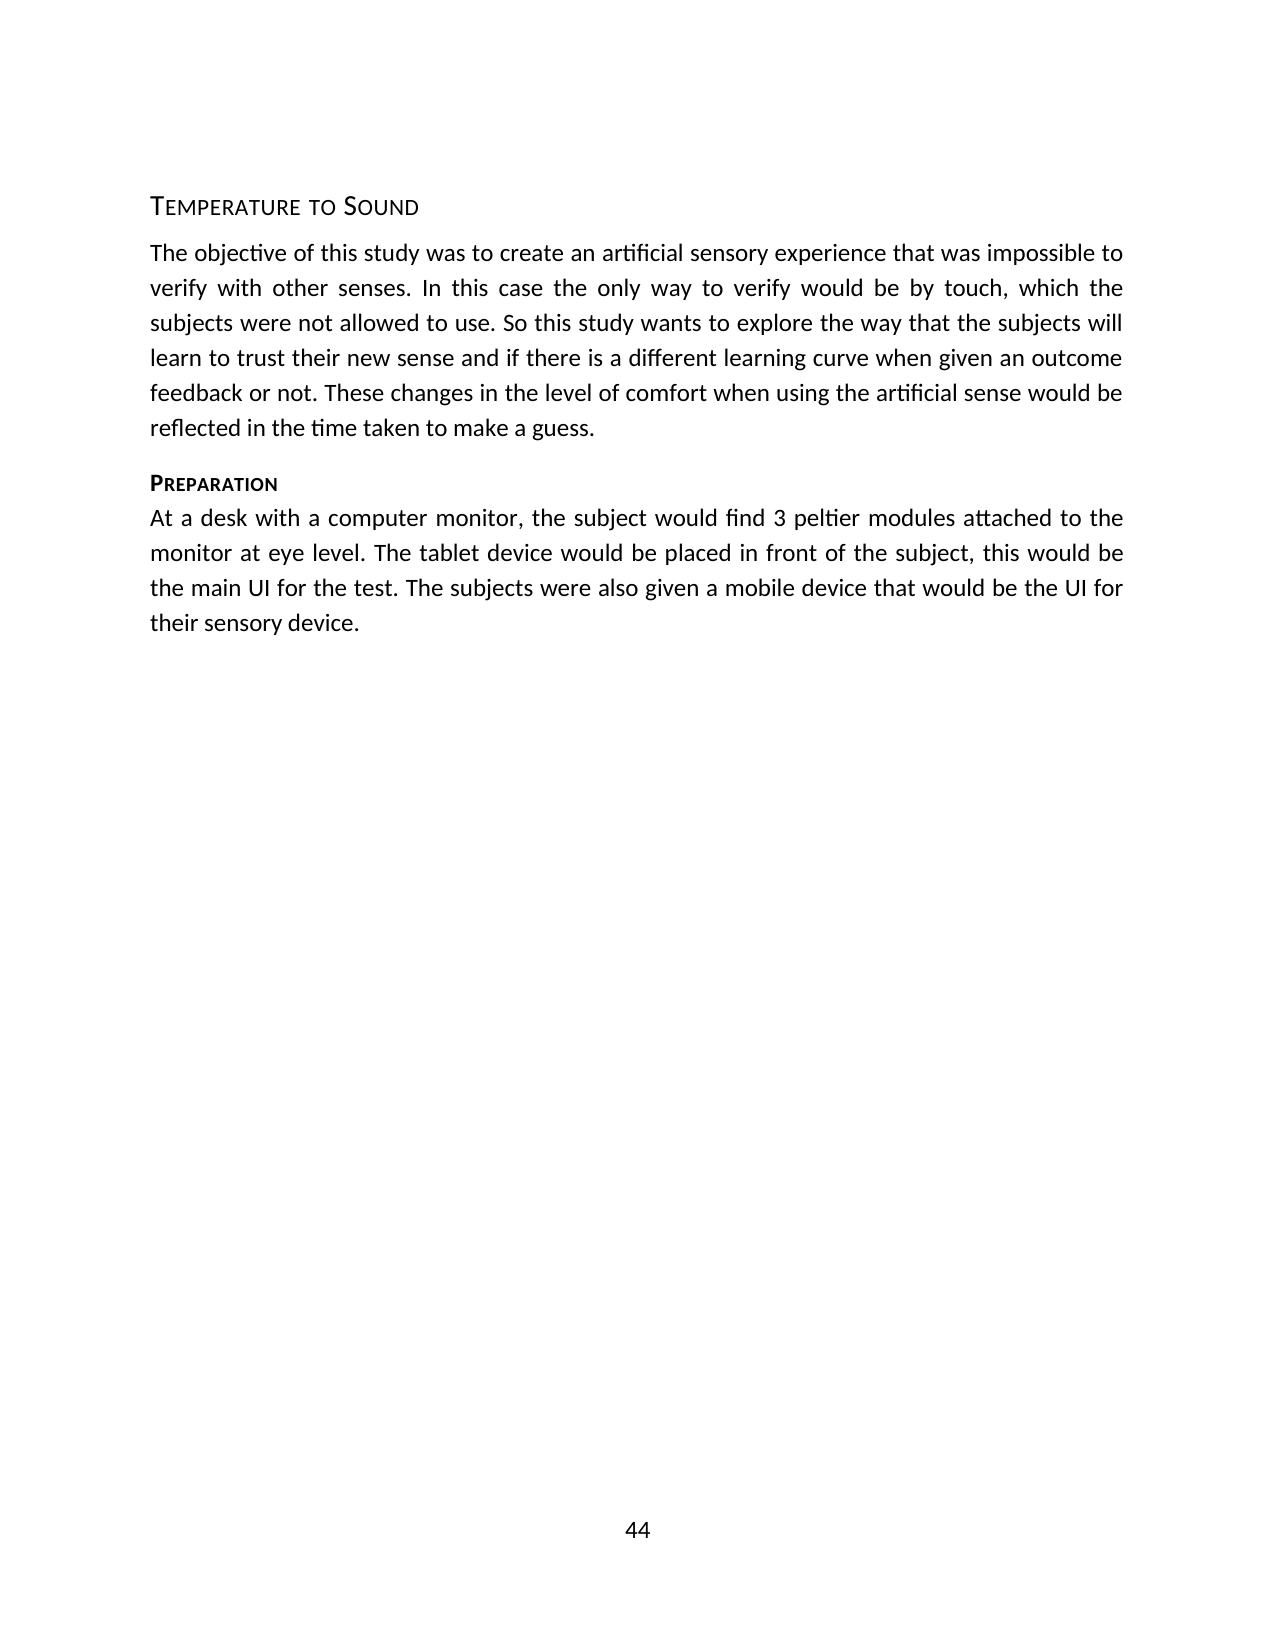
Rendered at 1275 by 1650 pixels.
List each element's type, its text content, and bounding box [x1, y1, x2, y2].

text The objective of this study was to create an artificial sensory experience that was impossible to verify with other senses. In this case the only way to verify would be by touch, which the subjects were not allowed to use. So this study wants to explore the way that the subjects will learn to trust their new sense and if there is a different learning curve when given an outcome feedback or not. These changes in the level of comfort when using the artificial sense would be reflected in the time taken to make a guess. [150, 237, 1125, 442]
subtitle Preparation [150, 468, 1125, 498]
text At a desk with a computer monitor, the subject would find 3 peltier modules attached to the monitor at eye level. The tablet device would be placed in front of the subject, this would be the main UI for the test. The subjects were also given a mobile device that would be the UI for their sensory device. [150, 503, 1125, 638]
subtitle Temperature to Sound [150, 187, 1125, 223]
